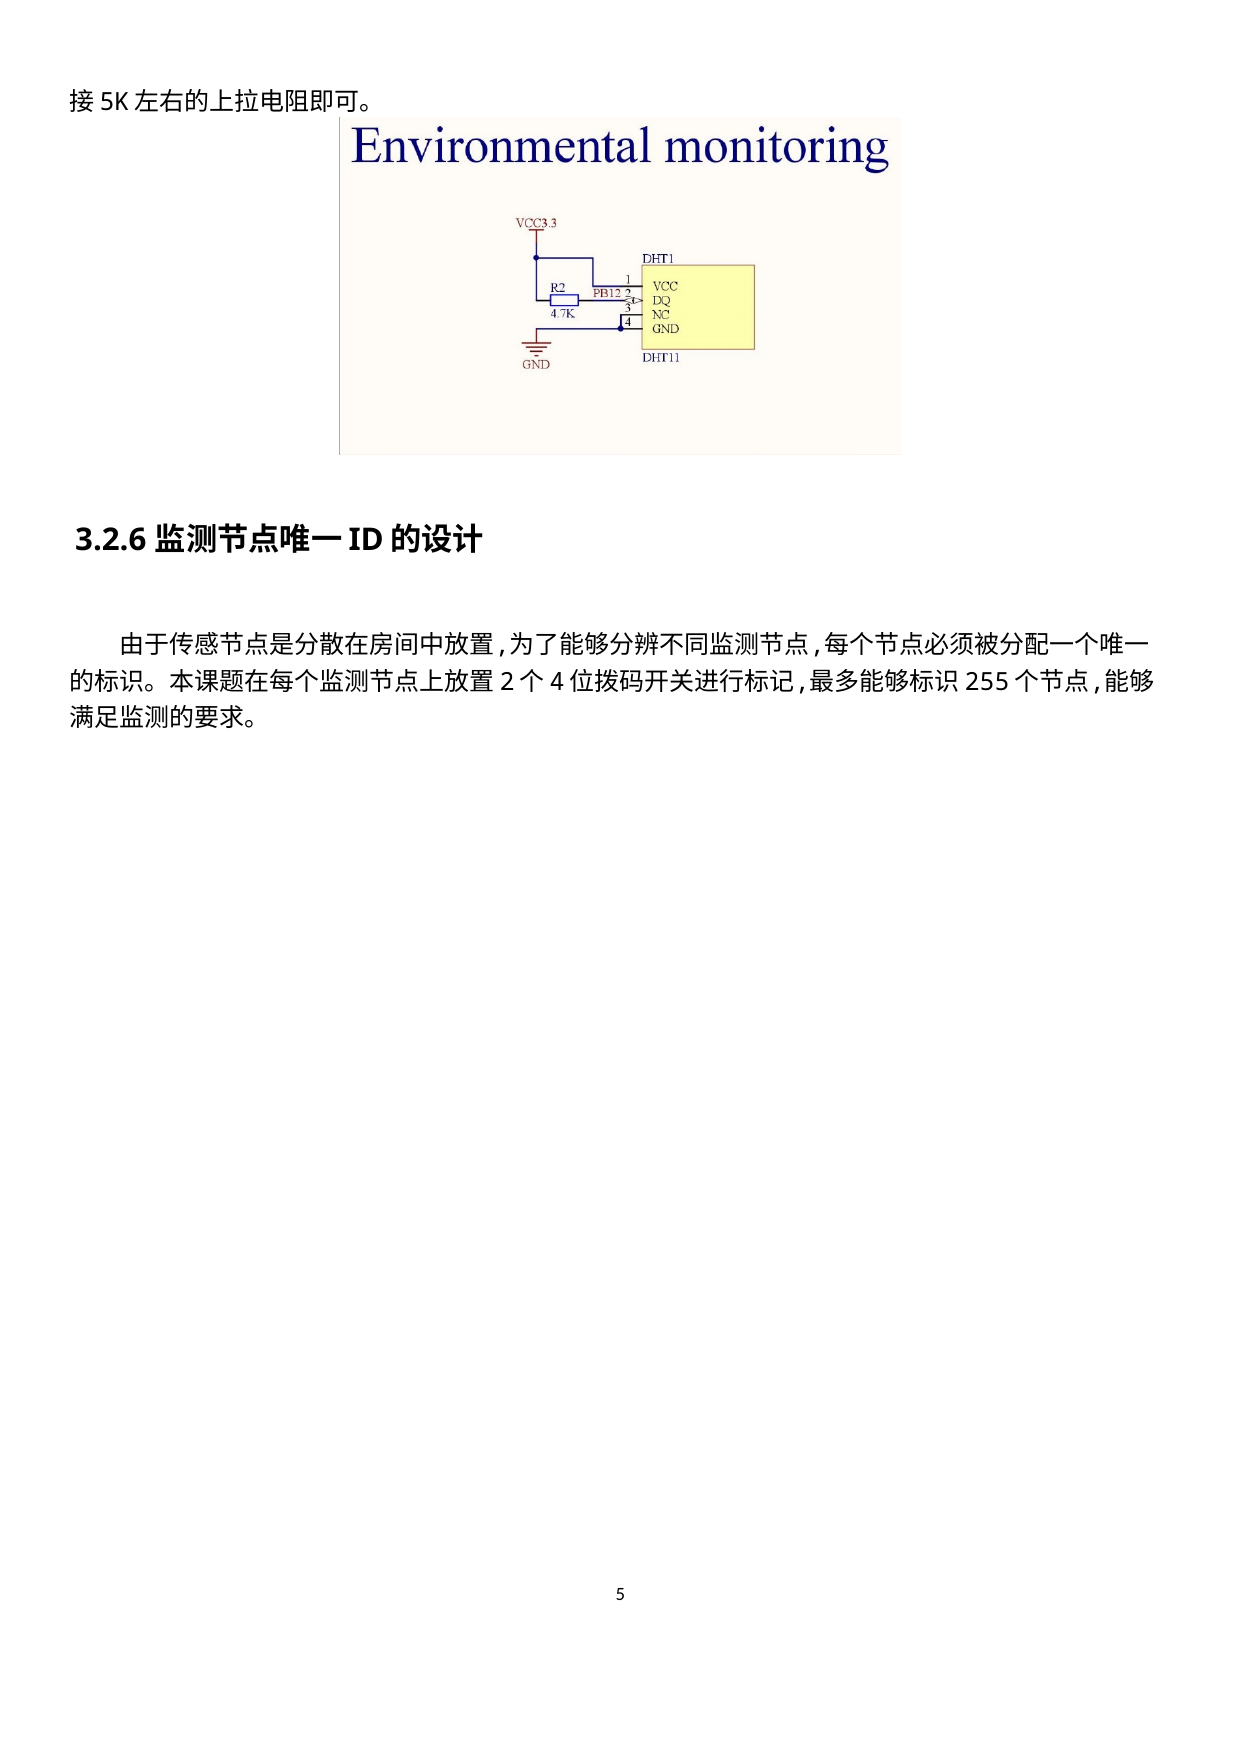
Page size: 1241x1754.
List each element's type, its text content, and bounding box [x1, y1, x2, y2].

picture [339, 117, 901, 455]
text 由于传感节点是分散在房间中放置,为了能够分辨不同监测节点,每个节点必须被分配一个唯一的标识。本课题在每个监测节点上放置2个4位拨码开关进行标记,最多能够标识255个节点,能够满足监测的要求。 [69, 625, 1165, 733]
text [69, 81, 1165, 117]
text 监测节点唯一ID的设计 [75, 504, 1165, 569]
